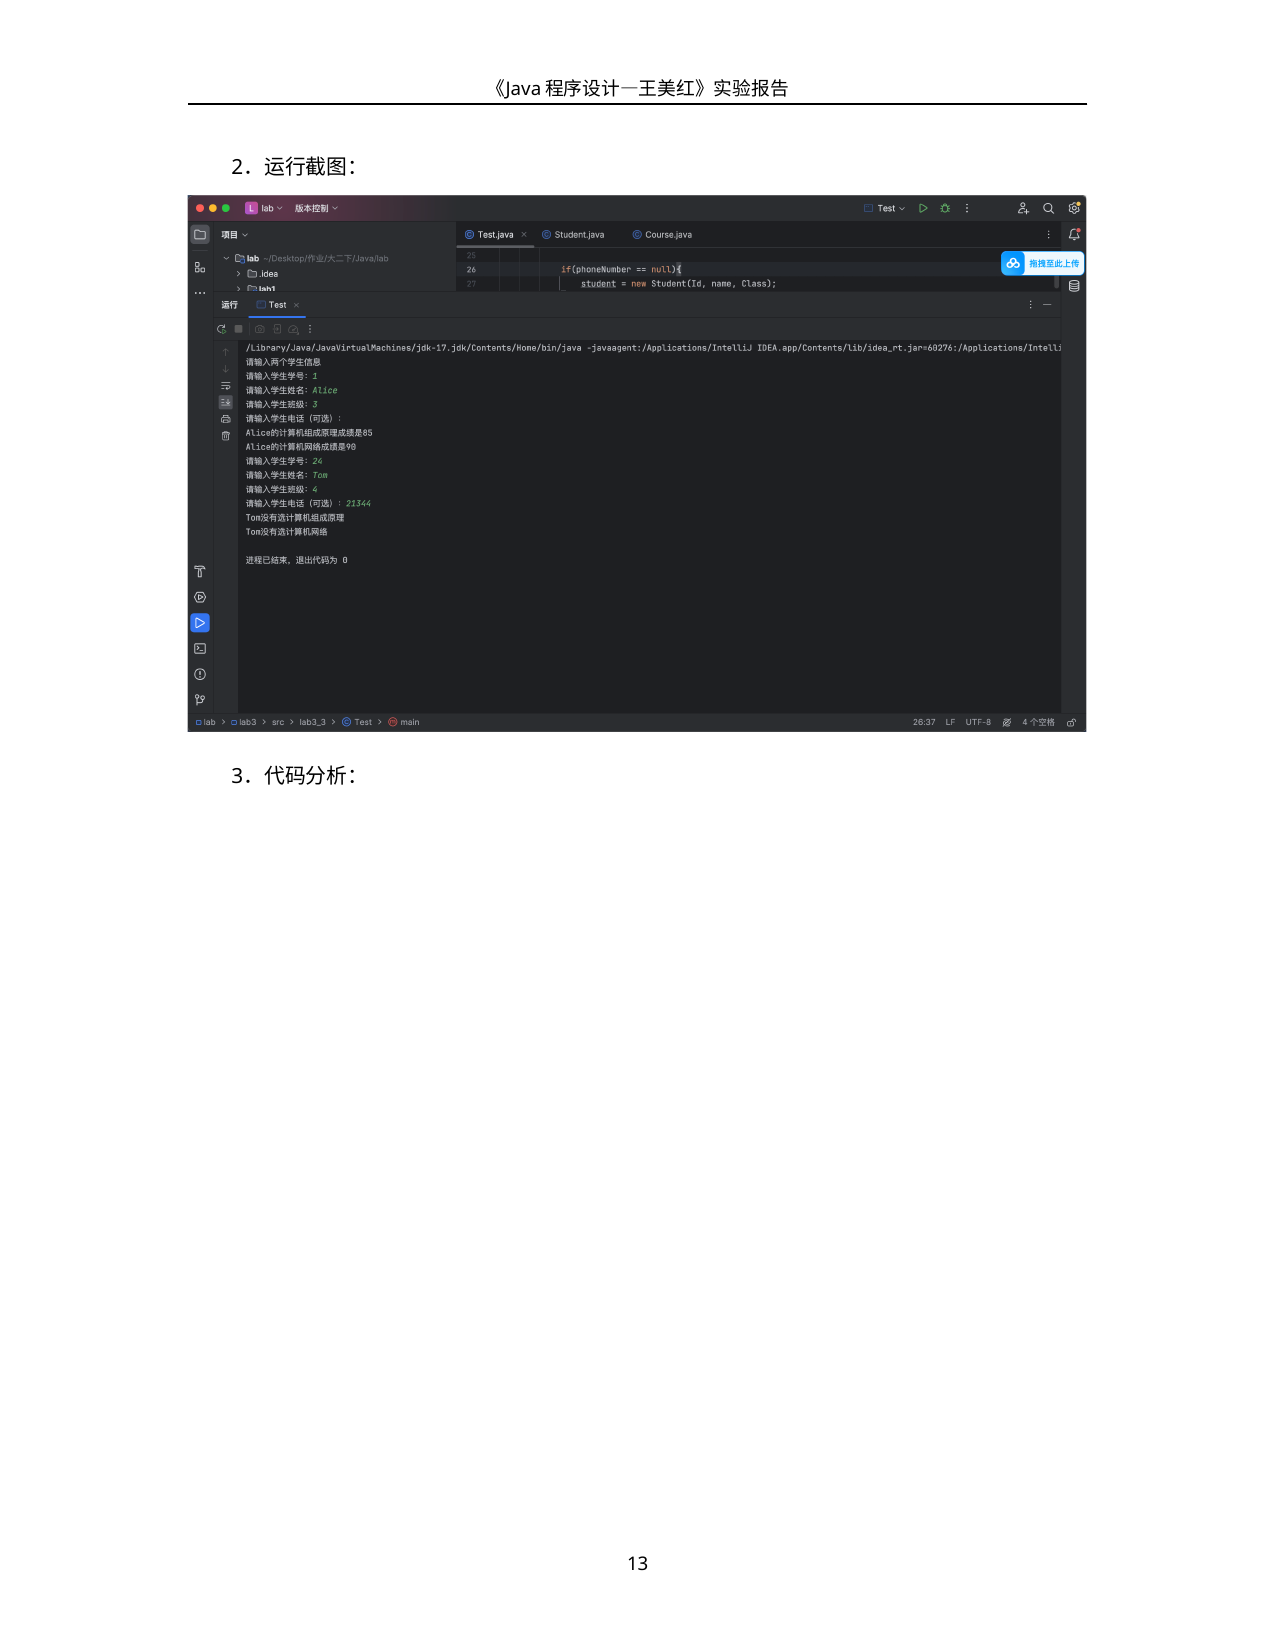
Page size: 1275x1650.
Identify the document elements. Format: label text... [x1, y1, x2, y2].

picture [187, 195, 1087, 732]
list 运行截图： [187, 150, 1087, 195]
list 代码分析： [187, 759, 1087, 789]
